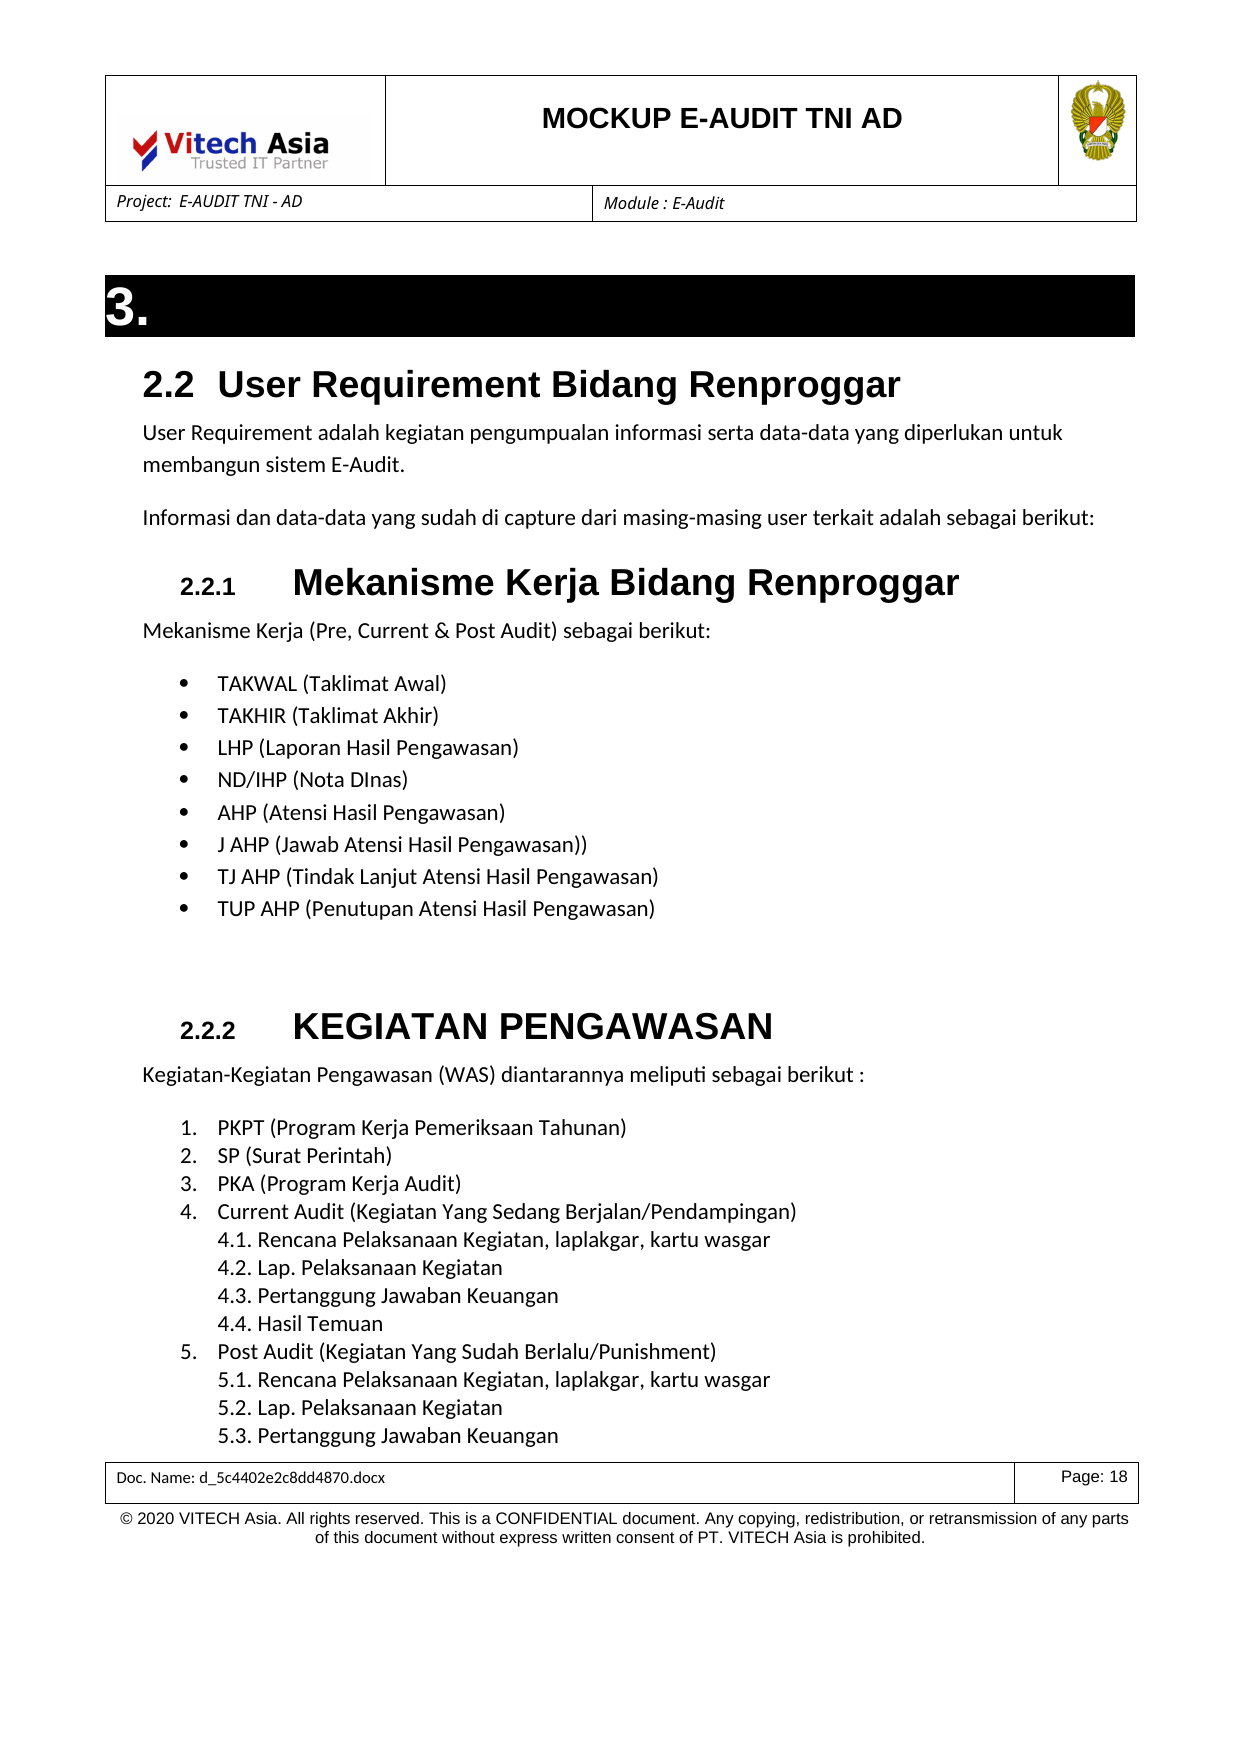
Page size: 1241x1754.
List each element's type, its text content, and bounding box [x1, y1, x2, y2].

list Rencana Pelaksanaan Kegiatan, laplakgar, kartu wasgar [217, 1225, 1135, 1253]
text Kegiatan-Kegiatan Pengawasan (WAS) diantarannya meliputi sebagai berikut : [142, 1060, 1135, 1088]
list Current Audit (Kegiatan Yang Sedang Berjalan/Pendampingan) [180, 1197, 1135, 1225]
text Mekanisme Kerja (Pre, Current & Post Audit) sebagai berikut: [142, 616, 1135, 644]
list TAKWAL (Taklimat Awal) [180, 669, 1135, 697]
text User Requirement adalah kegiatan pengumpualan informasi serta data-data yang diperlukan untuk membangun sistem E-Audit. [142, 418, 1135, 478]
list Lap. Pelaksanaan Kegiatan [217, 1253, 1135, 1281]
picture [116, 115, 372, 185]
list Pertanggung Jawaban Keuangan [217, 1281, 1135, 1309]
text Informasi dan data-data yang sudah di capture dari masing-masing user terkait adalah sebagai berikut: [142, 503, 1135, 531]
list TAKHIR (Taklimat Akhir) [180, 701, 1135, 729]
list TJ AHP (Tindak Lanjut Atensi Hasil Pengawasan) [180, 862, 1135, 890]
list Lap. Pelaksanaan Kegiatan [217, 1393, 1135, 1421]
list ND/IHP (Nota DInas) [180, 765, 1135, 793]
list Pertanggung Jawaban Keuangan [217, 1421, 1135, 1449]
list Hasil Temuan [217, 1309, 1135, 1337]
list Mekanisme Kerja Bidang Renproggar [180, 560, 1135, 603]
list TUP AHP (Penutupan Atensi Hasil Pengawasan) [180, 894, 1135, 922]
list User Requirement Bidang Renproggar [142, 362, 1135, 405]
list Post Audit (Kegiatan Yang Sudah Berlalu/Punishment) [180, 1337, 1135, 1365]
list Rencana Pelaksanaan Kegiatan, laplakgar, kartu wasgar [217, 1365, 1135, 1393]
list PKA (Program Kerja Audit) [180, 1169, 1135, 1197]
list PKPT (Program Kerja Pemeriksaan Tahunan) [180, 1113, 1135, 1141]
list SP (Surat Perintah) [180, 1141, 1135, 1169]
list AHP (Atensi Hasil Pengawasan) [180, 798, 1135, 826]
list KEGIATAN PENGAWASAN [180, 1004, 1135, 1047]
list J AHP (Jawab Atensi Hasil Pengawasan)) [180, 830, 1135, 858]
list LHP (Laporan Hasil Pengawasan) [180, 733, 1135, 761]
picture [1063, 77, 1132, 164]
